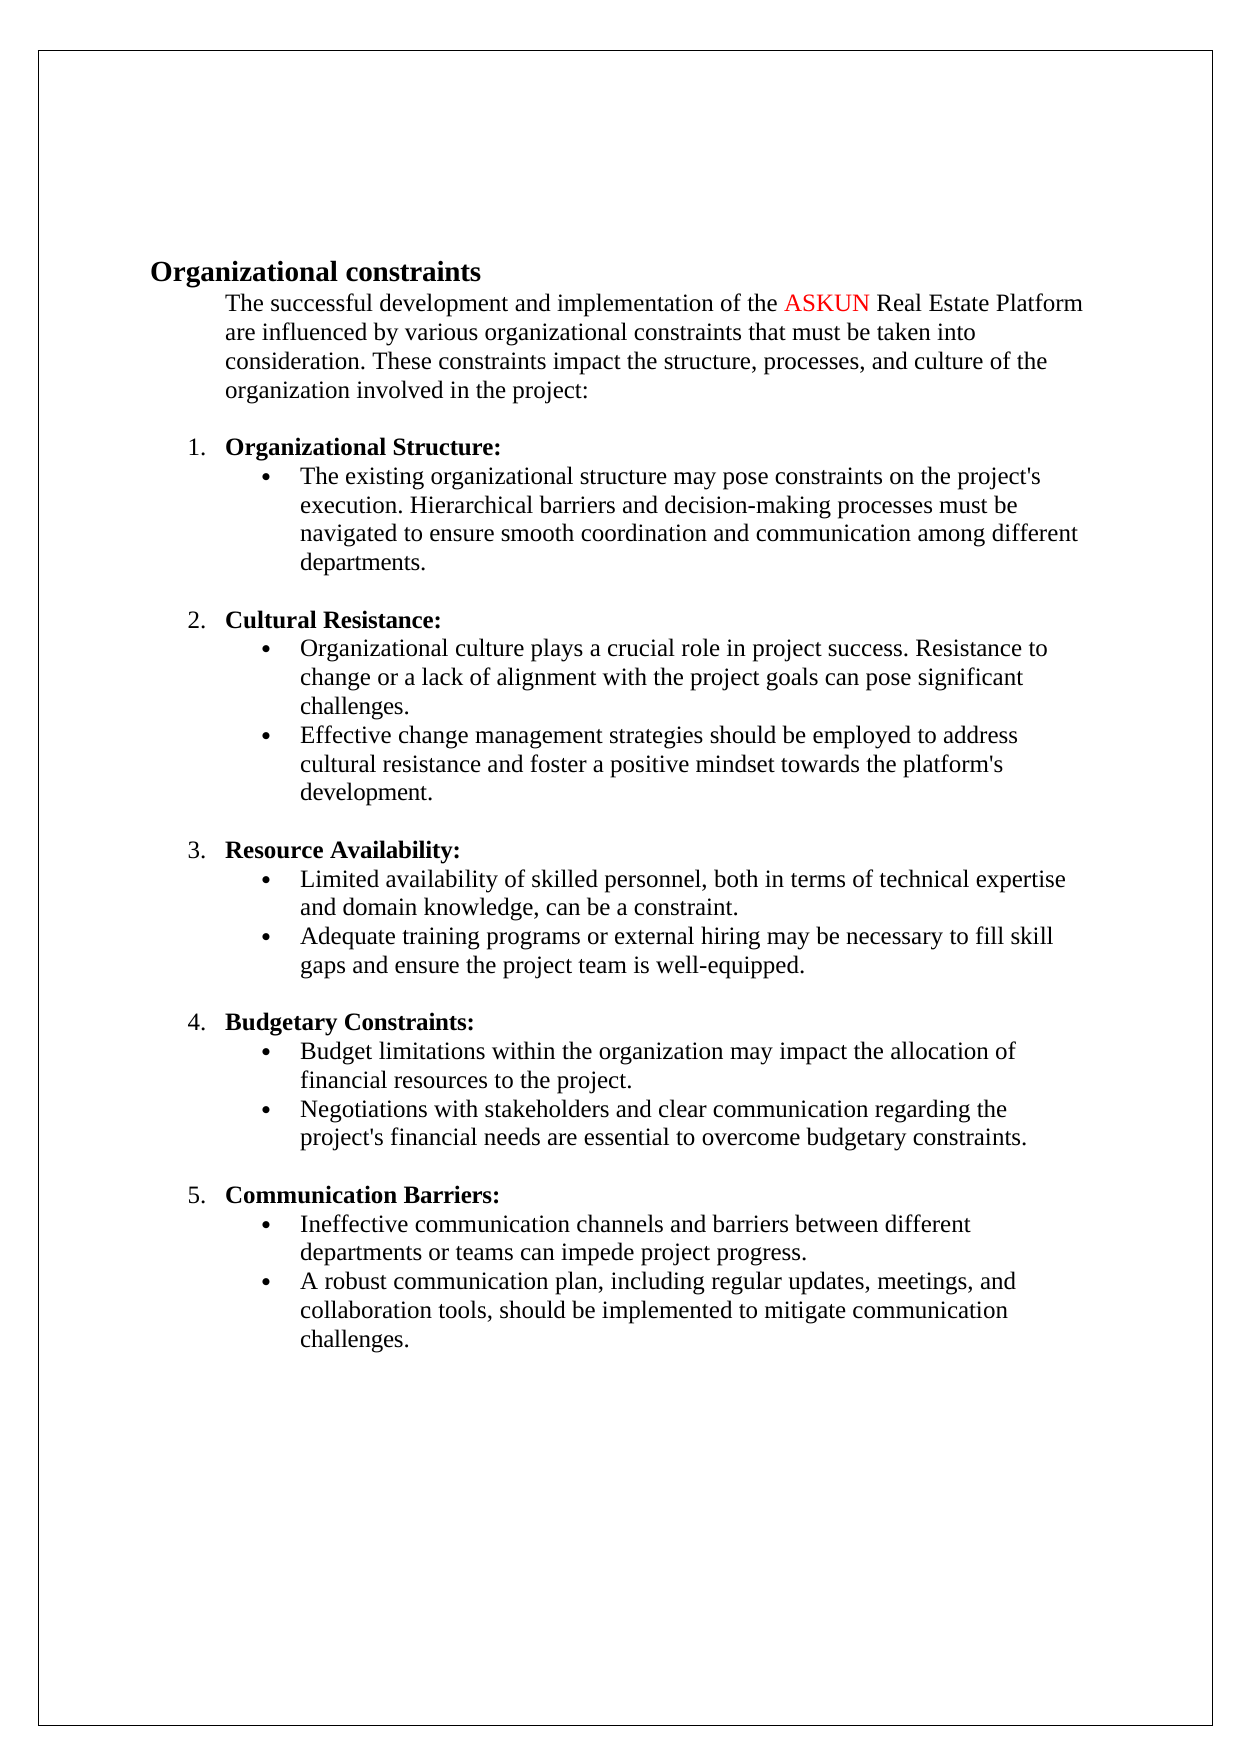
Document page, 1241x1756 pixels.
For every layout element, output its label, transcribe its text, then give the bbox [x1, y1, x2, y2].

list Budget limitations within the organization may impact the allocation of financial resources to the project. [262, 1036, 1016, 1094]
subtitle Communication Barriers: [187, 1180, 1212, 1209]
list Limited availability of skilled personnel, both in terms of technical expertise and domain knowledge, can be a constraint. [262, 864, 1066, 921]
list The existing organizational structure may pose constraints on the project's execution. Hierarchical barriers and decision-making processes must be navigated to ensure smooth coordination and communication among different departments. [262, 461, 1078, 576]
list A robust communication plan, including regular updates, meetings, and collaboration tools, should be implemented to mitigate communication challenges. [262, 1266, 1016, 1352]
list Organizational culture plays a crucial role in project success. Resistance to change or a lack of alignment with the project goals can pose significant challenges. [262, 633, 1048, 720]
list Negotiations with stakeholders and clear communication regarding the project's financial needs are essential to overcome budgetary constraints. [262, 1094, 1028, 1151]
list Adequate training programs or external hiring may be necessary to fill skill gaps and ensure the project team is well-equipped. [262, 921, 1054, 979]
subtitle Organizational constraints [150, 255, 1212, 288]
list Effective change management strategies should be employed to address cultural resistance and foster a positive mindset towards the platform's development. [262, 720, 1018, 806]
list Ineffective communication channels and barriers between different departments or teams can impede project progress. [262, 1209, 971, 1266]
subtitle Budgetary Constraints: [187, 1007, 1212, 1036]
subtitle Resource Availability: [187, 835, 1212, 864]
subtitle Cultural Resistance: [187, 605, 1212, 633]
text The successful development and implementation of the ASKUN Real Estate Platform are influenced by various organizational constraints that must be taken into consideration. These constraints impact the structure, processes, and culture of the organization involved in the project: [225, 288, 1085, 403]
subtitle Organizational Structure: [187, 432, 1212, 461]
